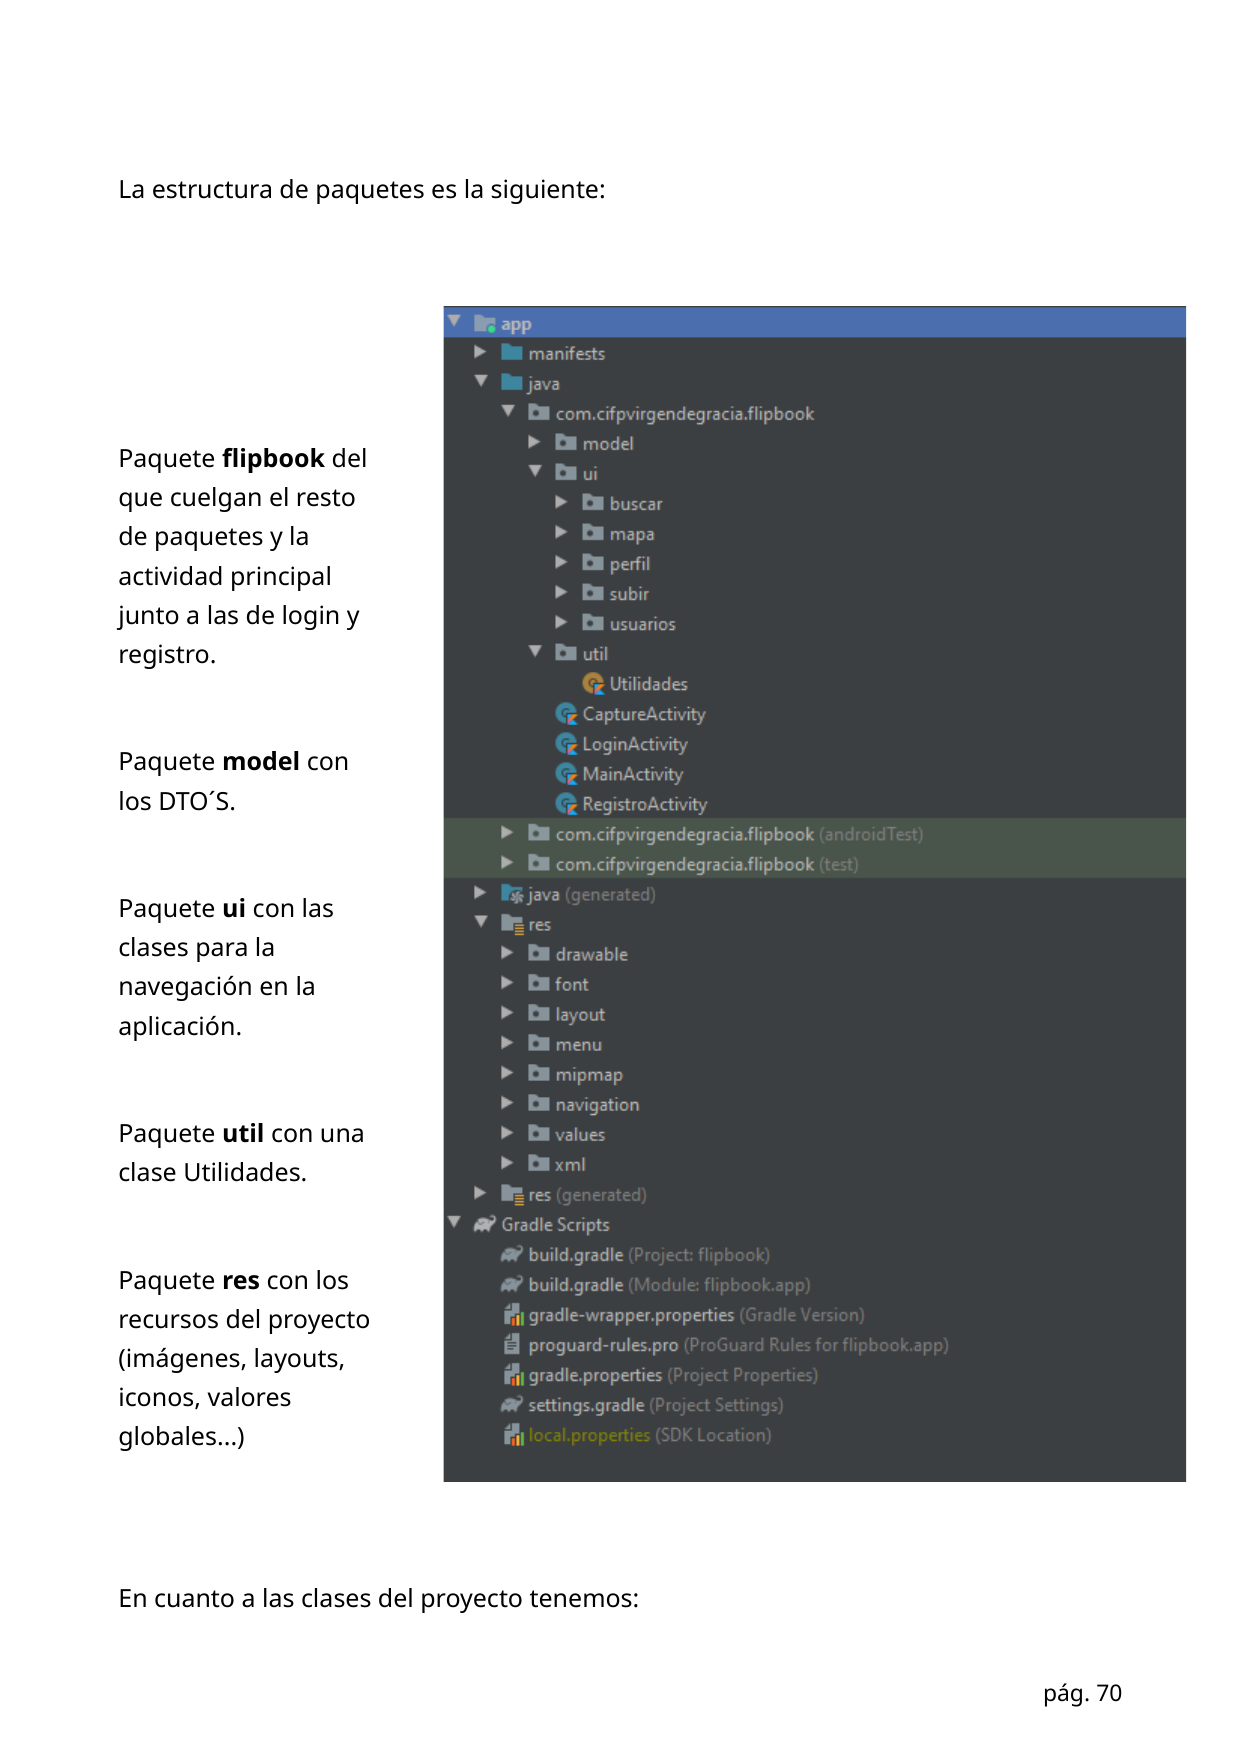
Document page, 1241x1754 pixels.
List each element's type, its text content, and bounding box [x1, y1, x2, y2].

text Paquete ui con las clases para la navegación en la aplicación. [118, 891, 443, 1042]
picture [443, 306, 1187, 1482]
text Paquete util con una clase Utilidades. [118, 1116, 443, 1189]
text Paquete model con los DTO´S. [118, 744, 443, 817]
text En cuanto a las clases del proyecto tenemos: [118, 1580, 1122, 1614]
text Paquete flipbook del que cuelgan el resto de paquetes y la actividad principal junto a las de login y registro. [118, 441, 443, 671]
text La estructura de paquetes es la siguiente: [118, 172, 1122, 206]
text Paquete res con los recursos del proyecto (imágenes, layouts, iconos, valores globales...) [118, 1262, 443, 1453]
